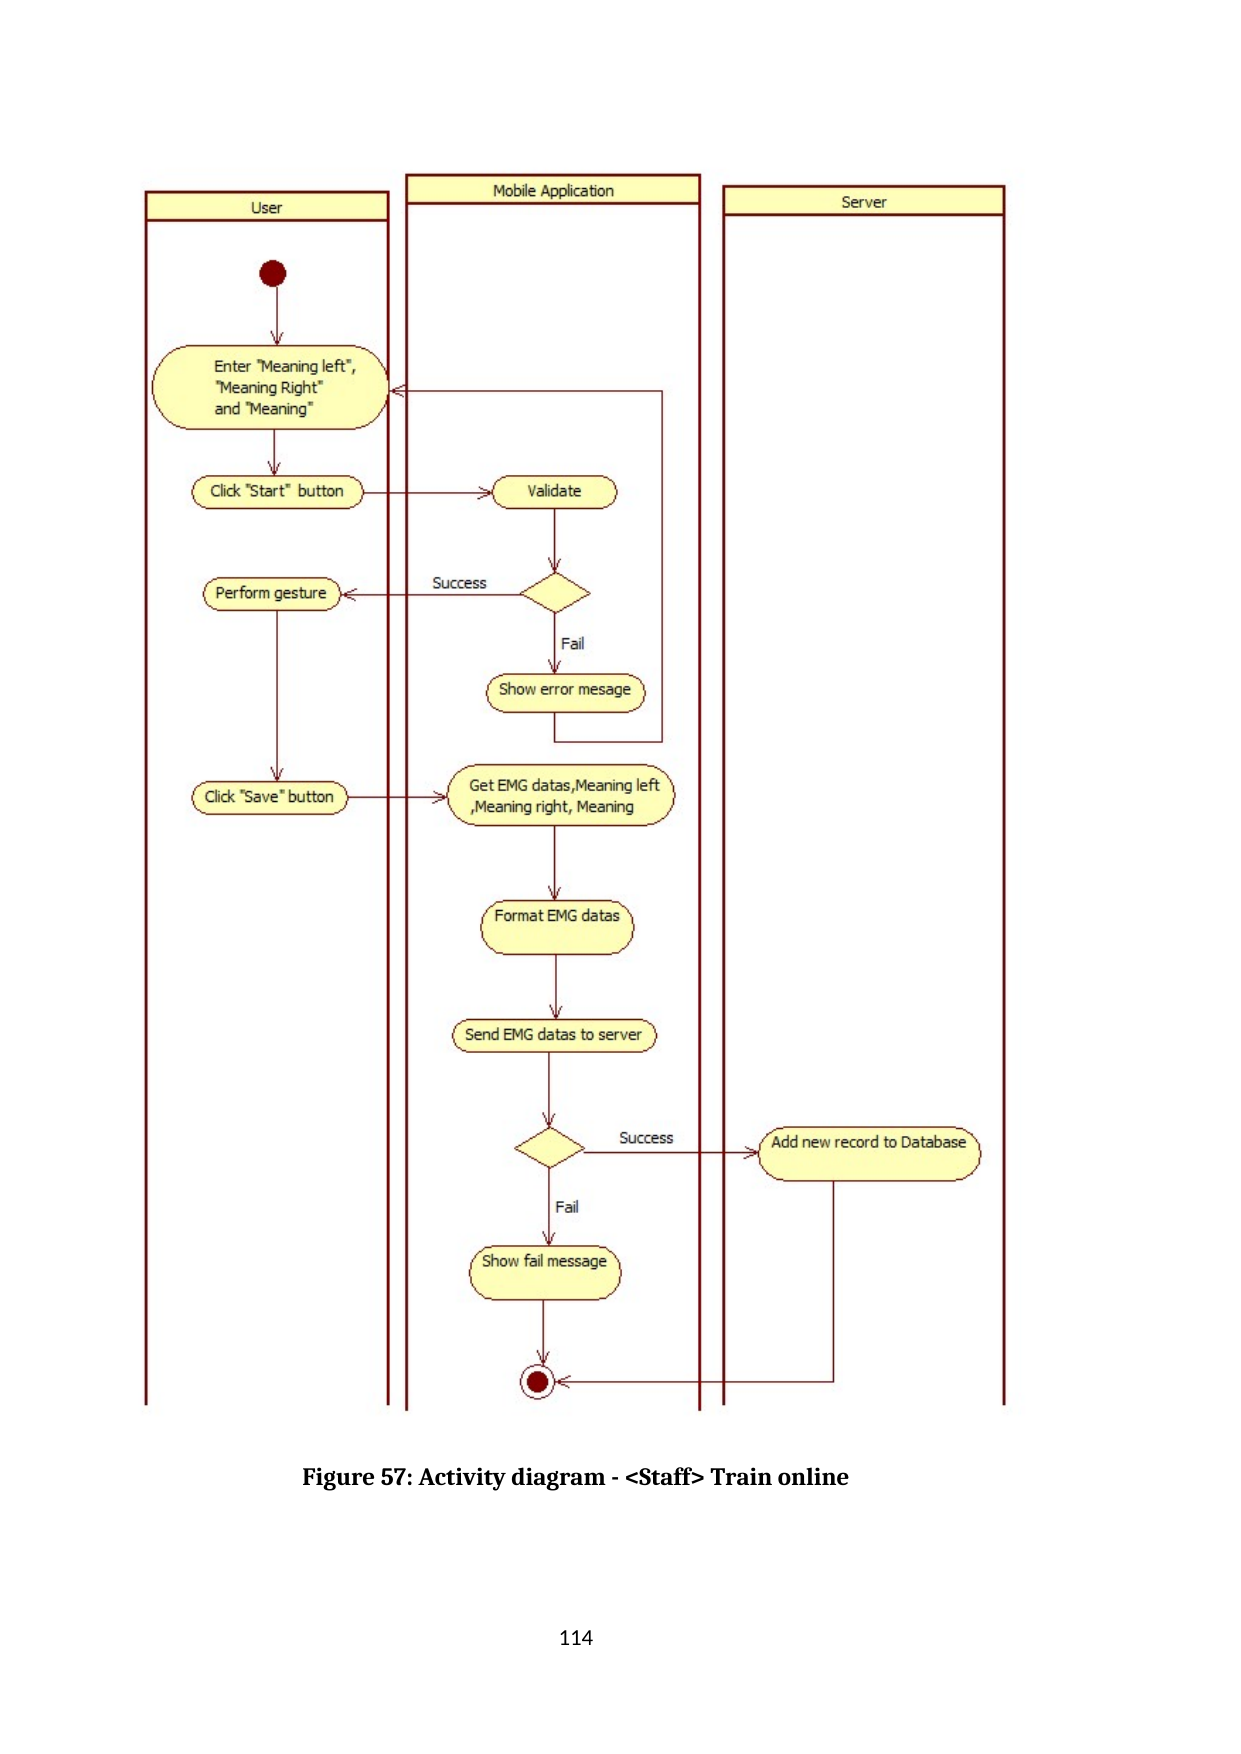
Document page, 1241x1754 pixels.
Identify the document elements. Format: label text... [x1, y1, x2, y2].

text Figure 57: Activity diagram - <Staff> Train online [118, 1463, 1033, 1492]
picture [118, 147, 1034, 1438]
